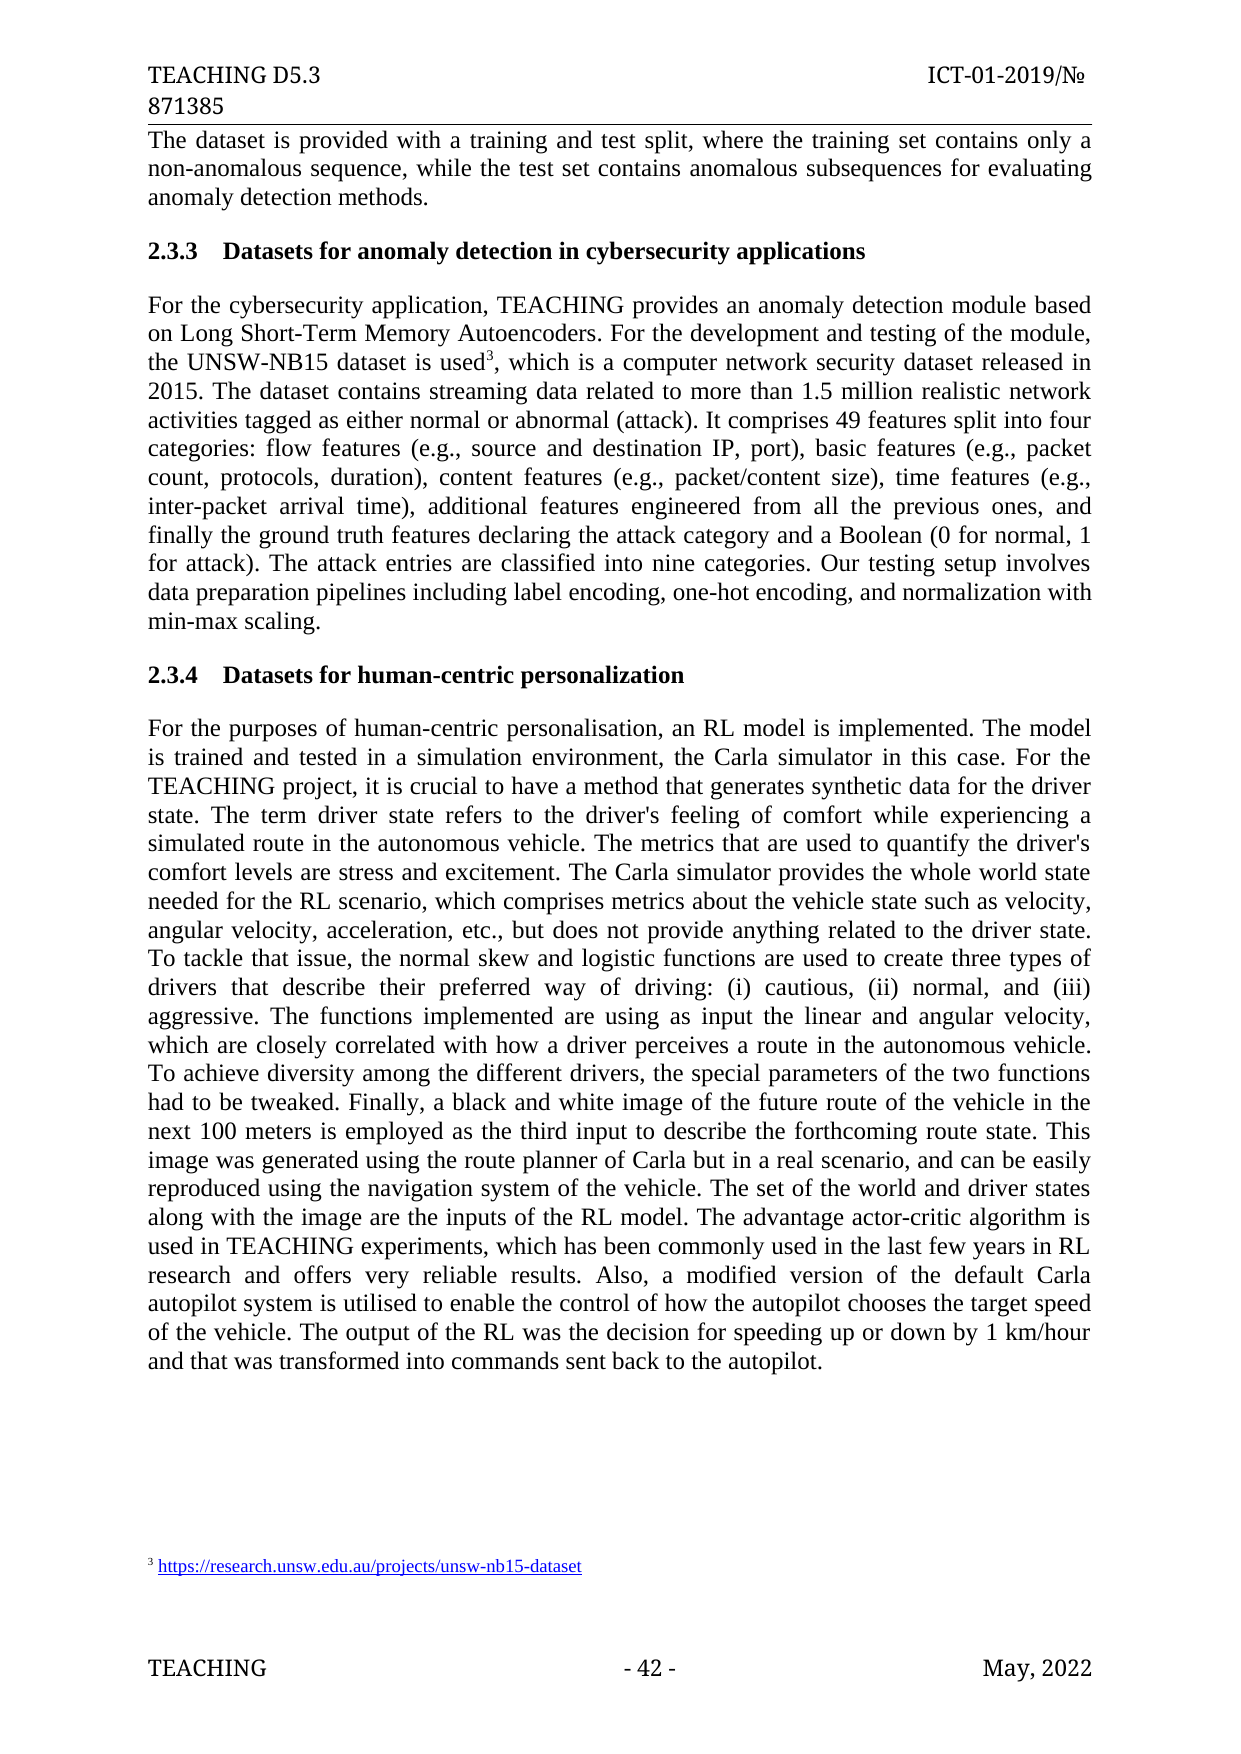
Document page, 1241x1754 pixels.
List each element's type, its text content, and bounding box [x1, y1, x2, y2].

subtitle Datasets for anomaly detection in cybersecurity applications [148, 236, 1092, 265]
text The dataset is provided with a training and test split, where the training set contains only a non-anomalous sequence, while the test set contains anomalous subsequences for evaluating anomaly detection methods. [148, 125, 1092, 211]
list For the purposes of human-centric personalisation, an RL model is implemented. The model is trained and tested in a simulation environment, the Carla simulator in this case. For the TEACHING project, it is crucial to have a method that generates synthetic data for the driver state. The term driver state refers to the driver's feeling of comfort while experiencing a simulated route in the autonomous vehicle. The metrics that are used to quantify the driver's comfort levels are stress and excitement. The Carla simulator provides the whole world state needed for the RL scenario, which comprises metrics about the vehicle state such as velocity, angular velocity, acceleration, etc., but does not provide anything related to the driver state. To tackle that issue, the normal skew and logistic functions are used to create three types of drivers that describe their preferred way of driving: (i) cautious, (ii) normal, and (iii) aggressive. The functions implemented are using as input the linear and angular velocity, which are closely correlated with how a driver perceives a route in the autonomous vehicle. To achieve diversity among the different drivers, the special parameters of the two functions had to be tweaked. Finally, a black and white image of the future route of the vehicle in the next 100 meters is employed as the third input to describe the forthcoming route state. This image was generated using the route planner of Carla but in a real scenario, and can be easily reproduced using the navigation system of the vehicle. The set of the world and driver states along with the image are the inputs of the RL model. The advantage actor-critic algorithm is used in TEACHING experiments, which has been commonly used in the last few years in RL research and offers very reliable results. Also, a modified version of the default Carla autopilot system is utilised to enable the control of how the autopilot chooses the target speed of the vehicle. The output of the RL was the decision for speeding up or down by 1 km/hour and that was transformed into commands sent back to the autopilot. [148, 713, 1092, 1375]
subtitle Datasets for human-centric personalization [148, 660, 1092, 688]
list For the cybersecurity application, TEACHING provides an anomaly detection module based on Long Short-Term Memory Autoencoders. For the development and testing of the module, the UNSW-NB15 dataset is used, which is a computer network security dataset released in 2015. The dataset contains streaming data related to more than 1.5 million realistic network activities tagged as either normal or abnormal (attack). It comprises 49 features split into four categories: flow features (e.g., source and destination IP, port), basic features (e.g., packet count, protocols, duration), content features (e.g., packet/content size), time features (e.g., inter-packet arrival time), additional features engineered from all the previous ones, and finally the ground truth features declaring the attack category and a Boolean (0 for normal, 1 for attack). The attack entries are classified into nine categories. Our testing setup involves data preparation pipelines including label encoding, one-hot encoding, and normalization with min-max scaling. [148, 290, 1092, 635]
